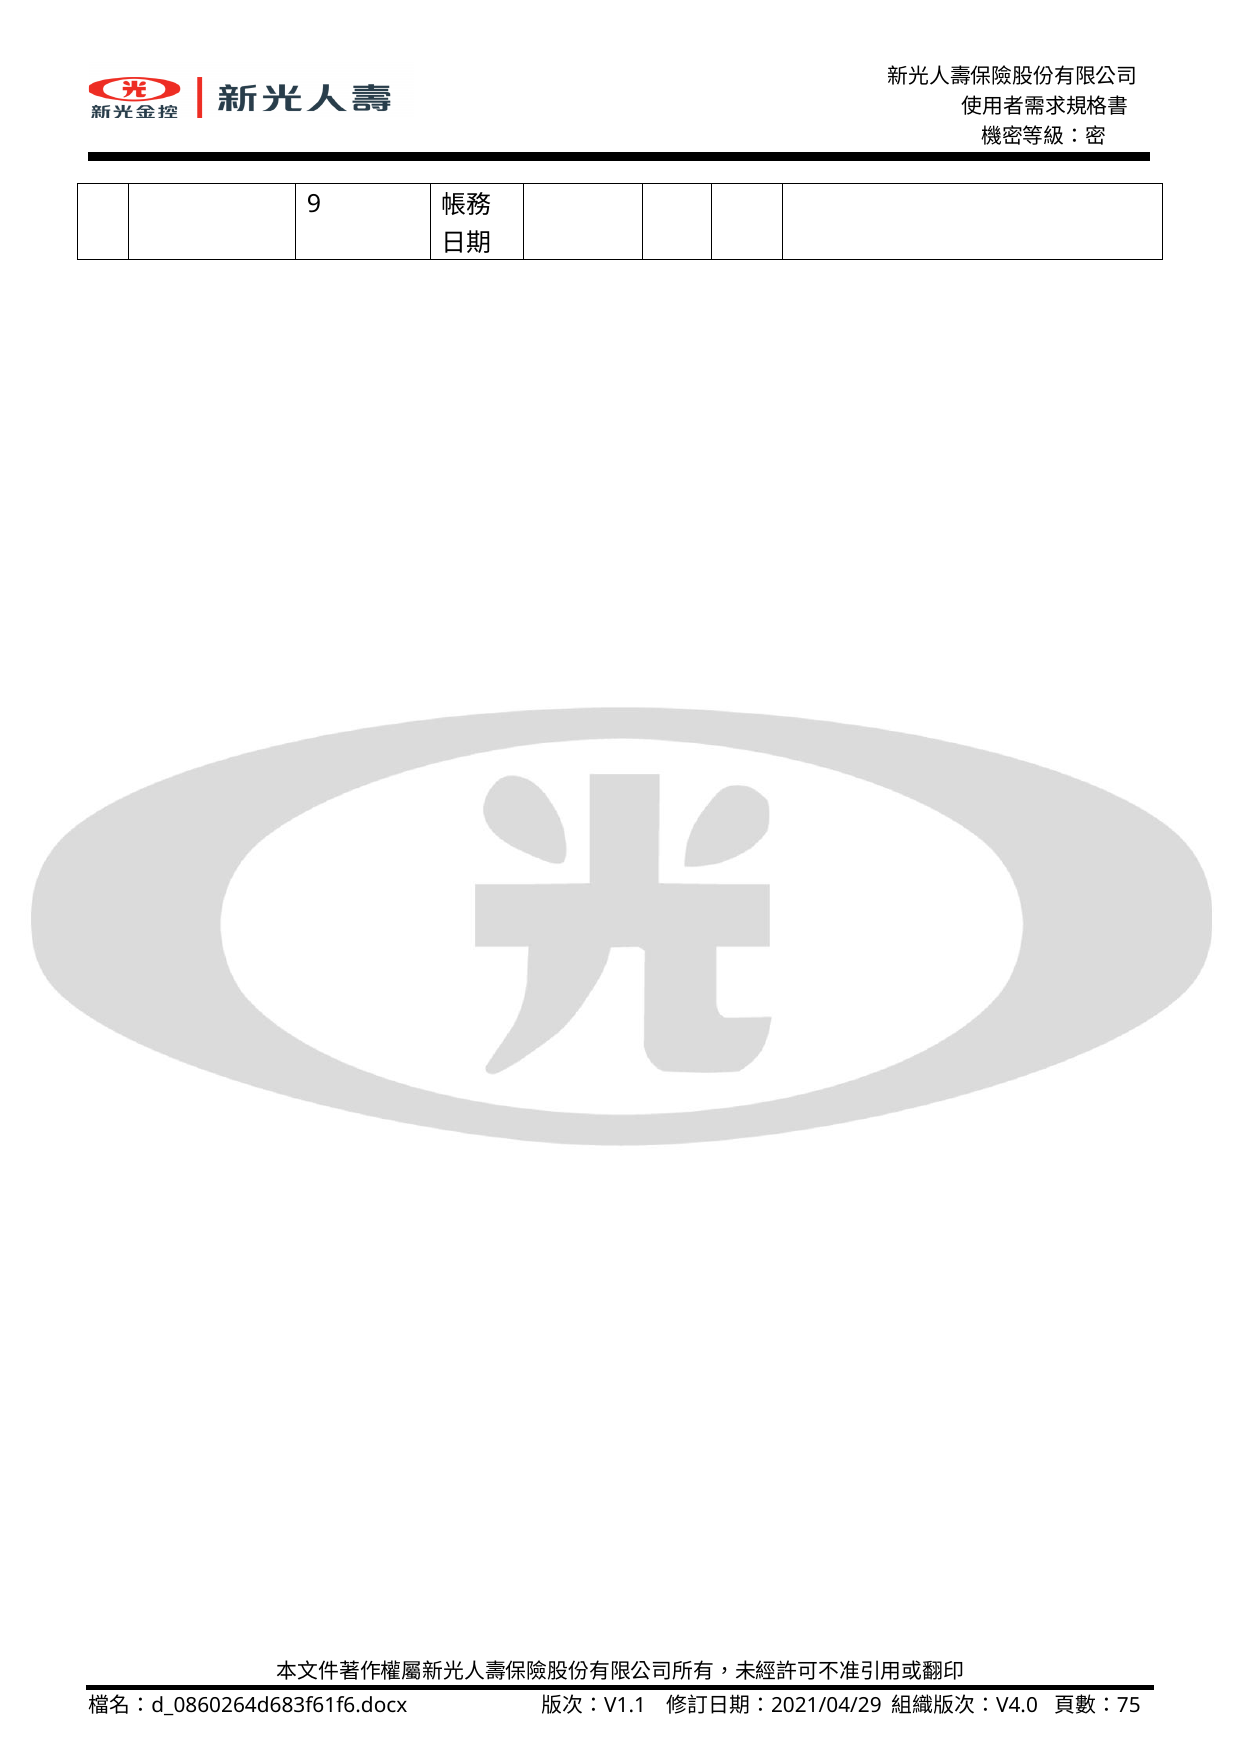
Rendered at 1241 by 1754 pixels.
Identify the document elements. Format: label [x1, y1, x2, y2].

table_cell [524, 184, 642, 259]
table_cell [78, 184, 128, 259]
picture [88, 61, 414, 118]
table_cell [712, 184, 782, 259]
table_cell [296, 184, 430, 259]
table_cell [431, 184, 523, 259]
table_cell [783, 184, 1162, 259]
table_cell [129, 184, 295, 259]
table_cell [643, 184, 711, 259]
picture [25, 699, 1215, 1152]
